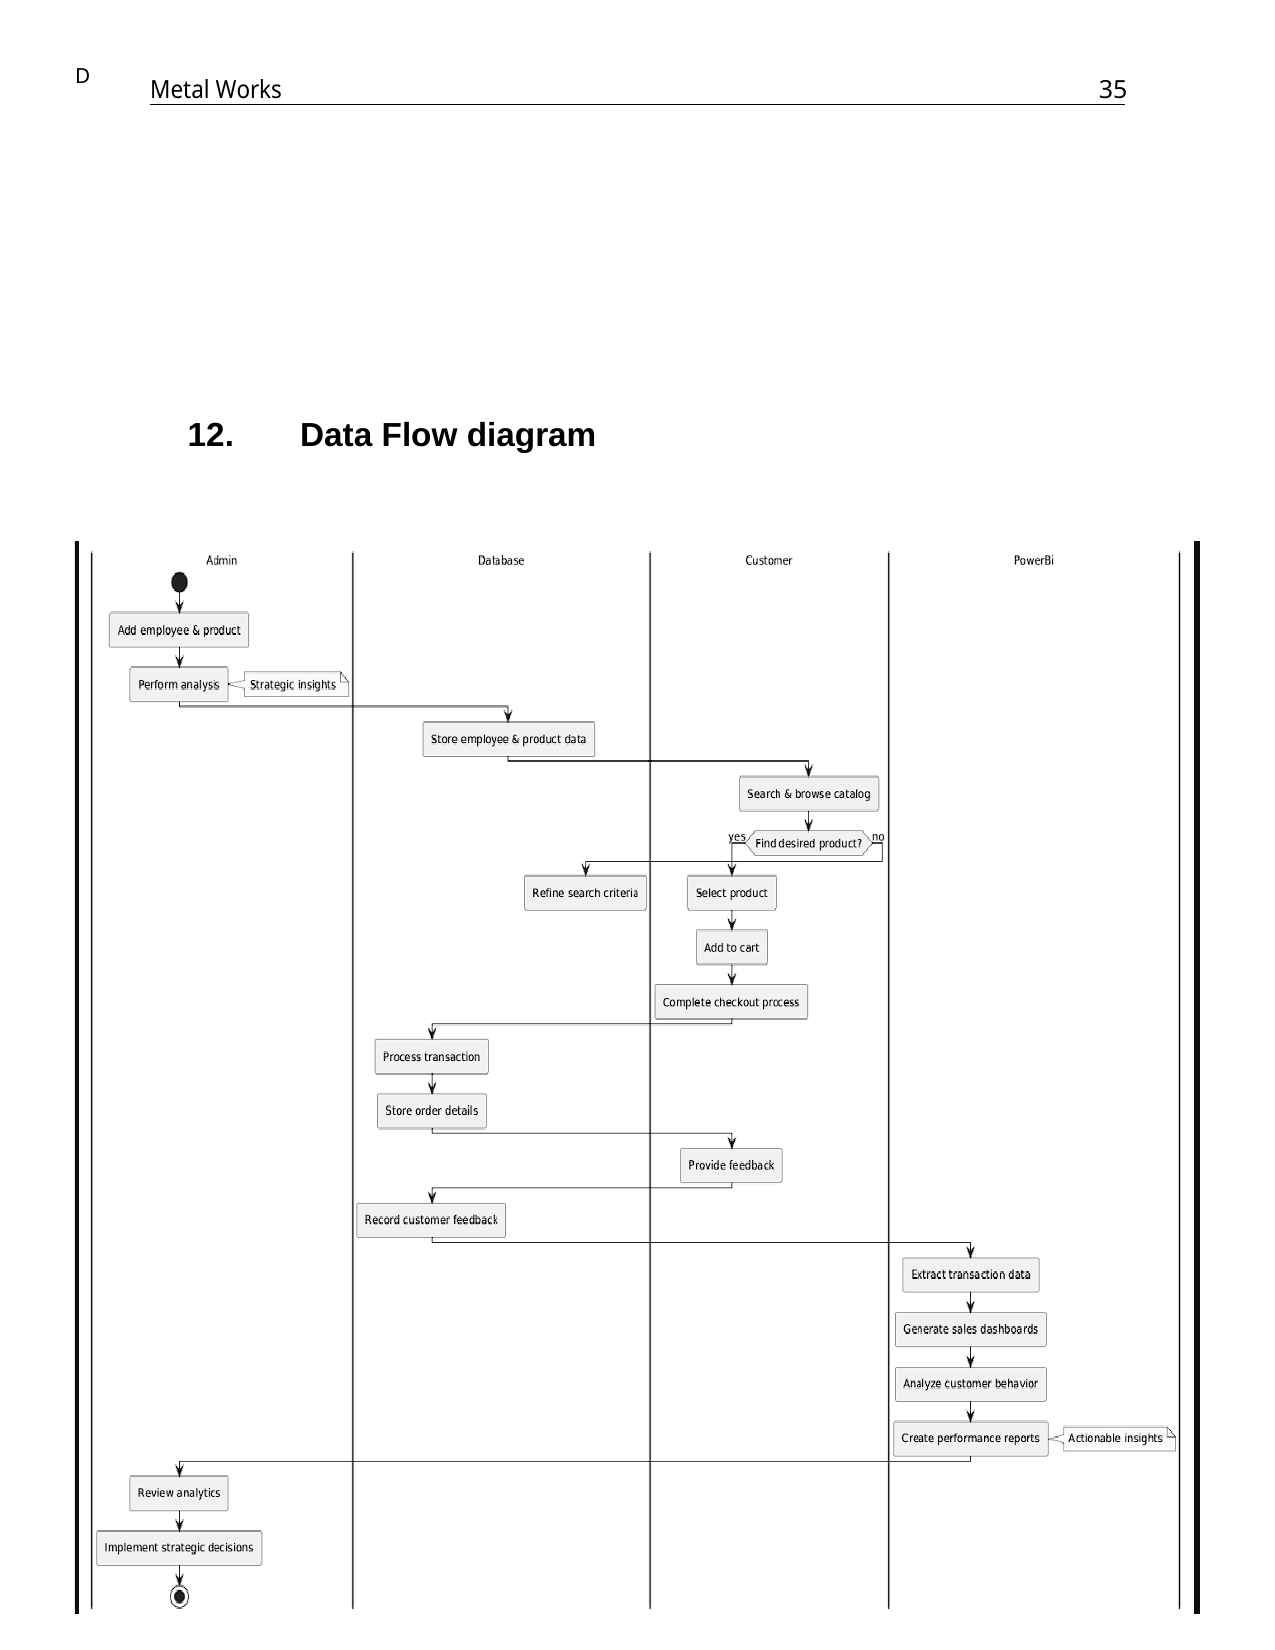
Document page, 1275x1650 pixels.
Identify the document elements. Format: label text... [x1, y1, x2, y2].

subtitle Data Flow diagram [187, 414, 1200, 453]
picture [74, 541, 1200, 1614]
